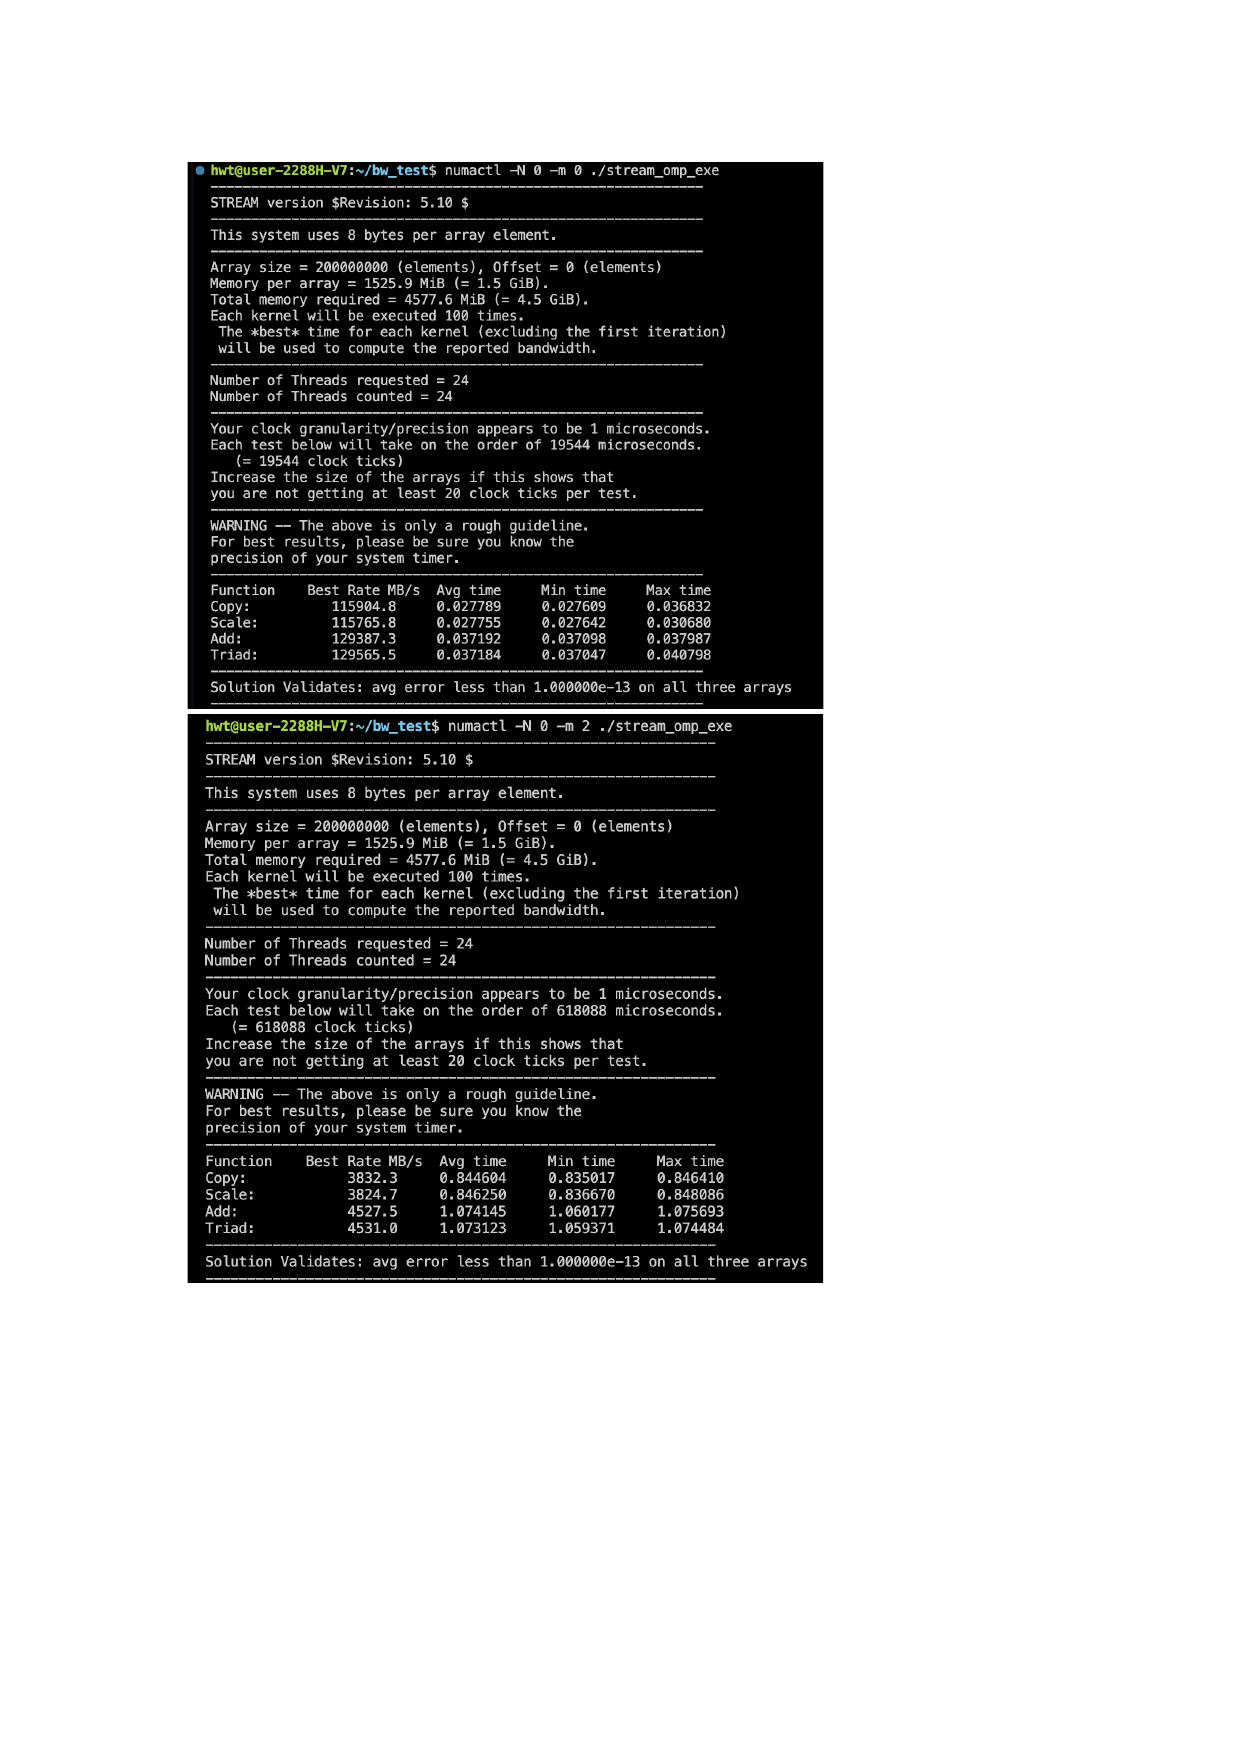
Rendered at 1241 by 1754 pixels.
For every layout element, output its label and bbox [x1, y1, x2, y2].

picture [187, 714, 824, 1283]
picture [187, 162, 824, 709]
